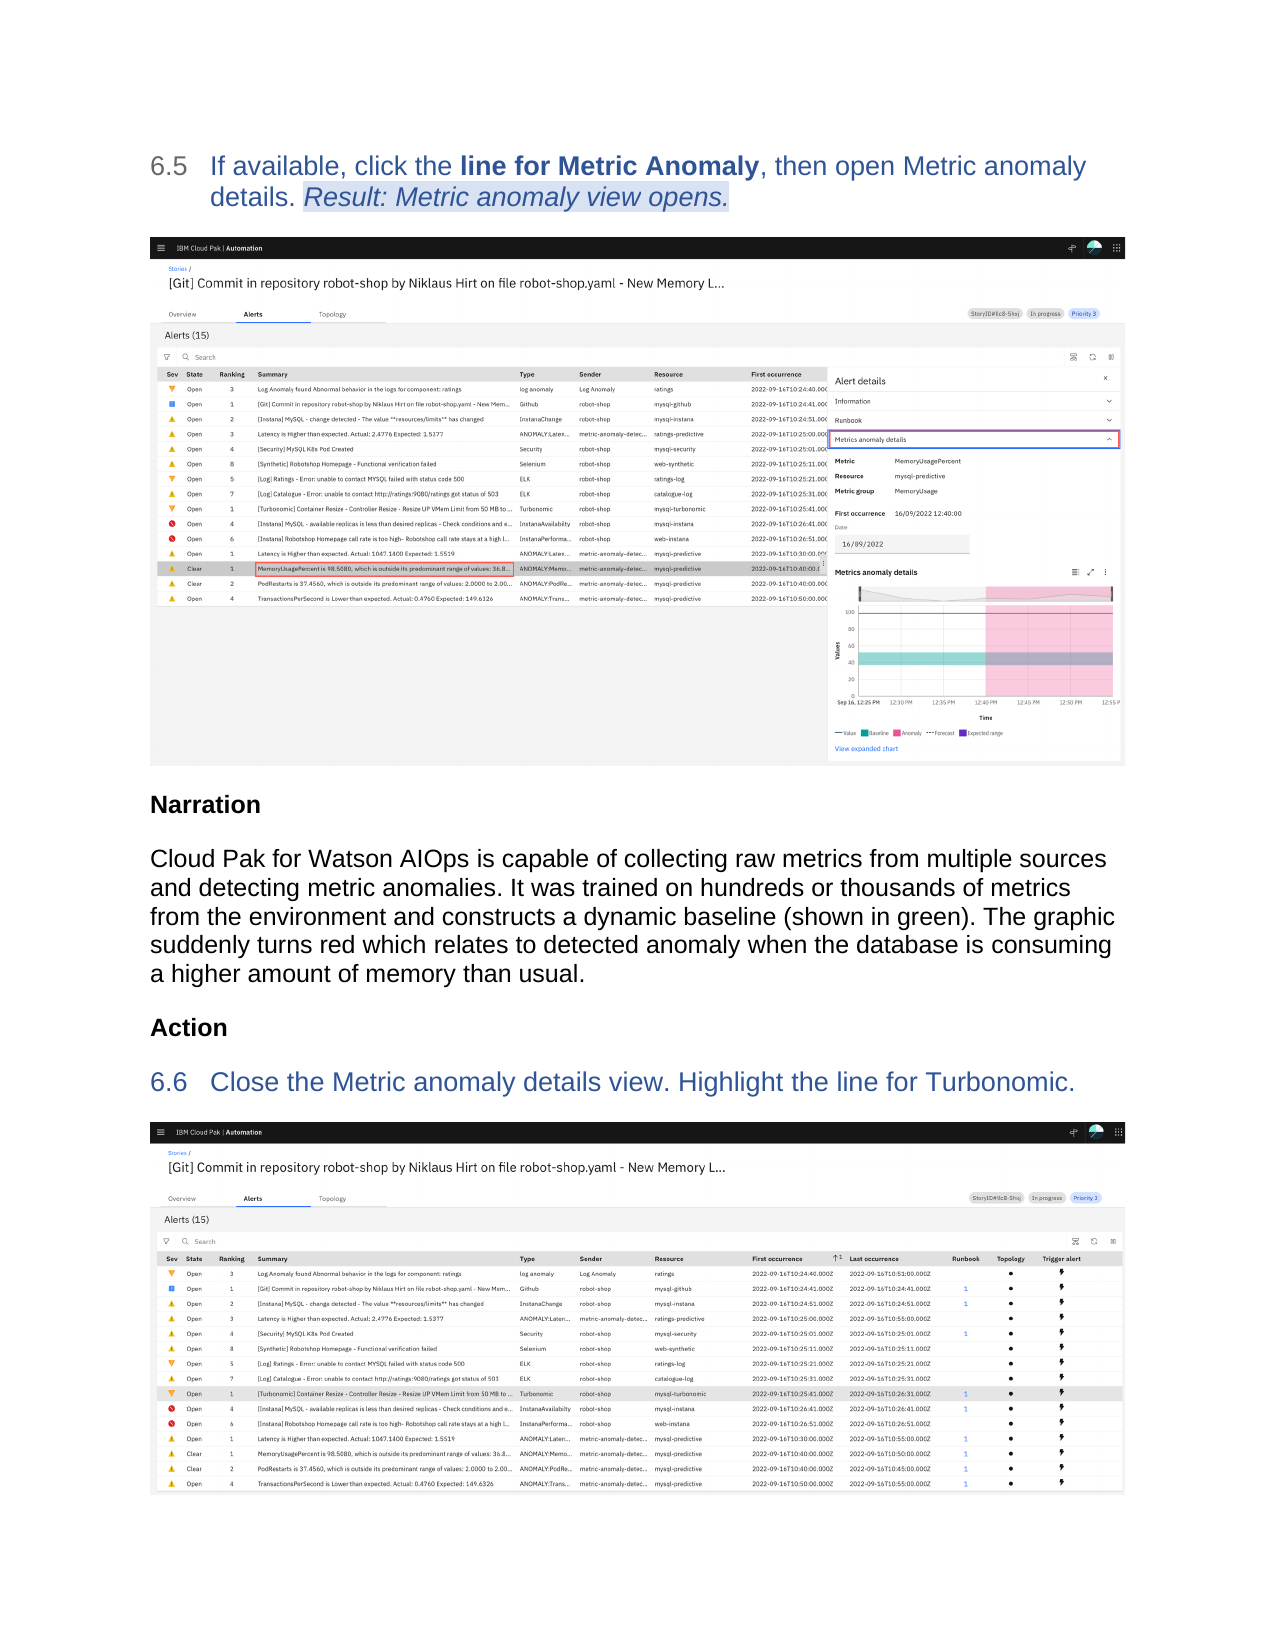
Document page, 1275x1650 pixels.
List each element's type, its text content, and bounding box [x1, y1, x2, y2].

subtitle Close the Metric anomaly details view. Highlight the line for Turbonomic. [150, 1066, 1125, 1098]
text Cloud Pak for Watson AIOps is capable of collecting raw metrics from multiple sources and detecting metric anomalies. It was trained on hundreds or thousands of metrics from the environment and constructs a dynamic baseline (shown in green). The graphic suddenly turns red which relates to detected anomaly when the database is consuming a higher amount of memory than usual. [150, 844, 1125, 988]
text Narration [150, 790, 1125, 819]
text Action [150, 1013, 1125, 1041]
picture [150, 237, 1125, 766]
subtitle If available, click the line for Metric Anomaly, then open Metric anomaly details. Result: Metric anomaly view opens. [150, 150, 1125, 212]
picture [150, 1122, 1125, 1495]
